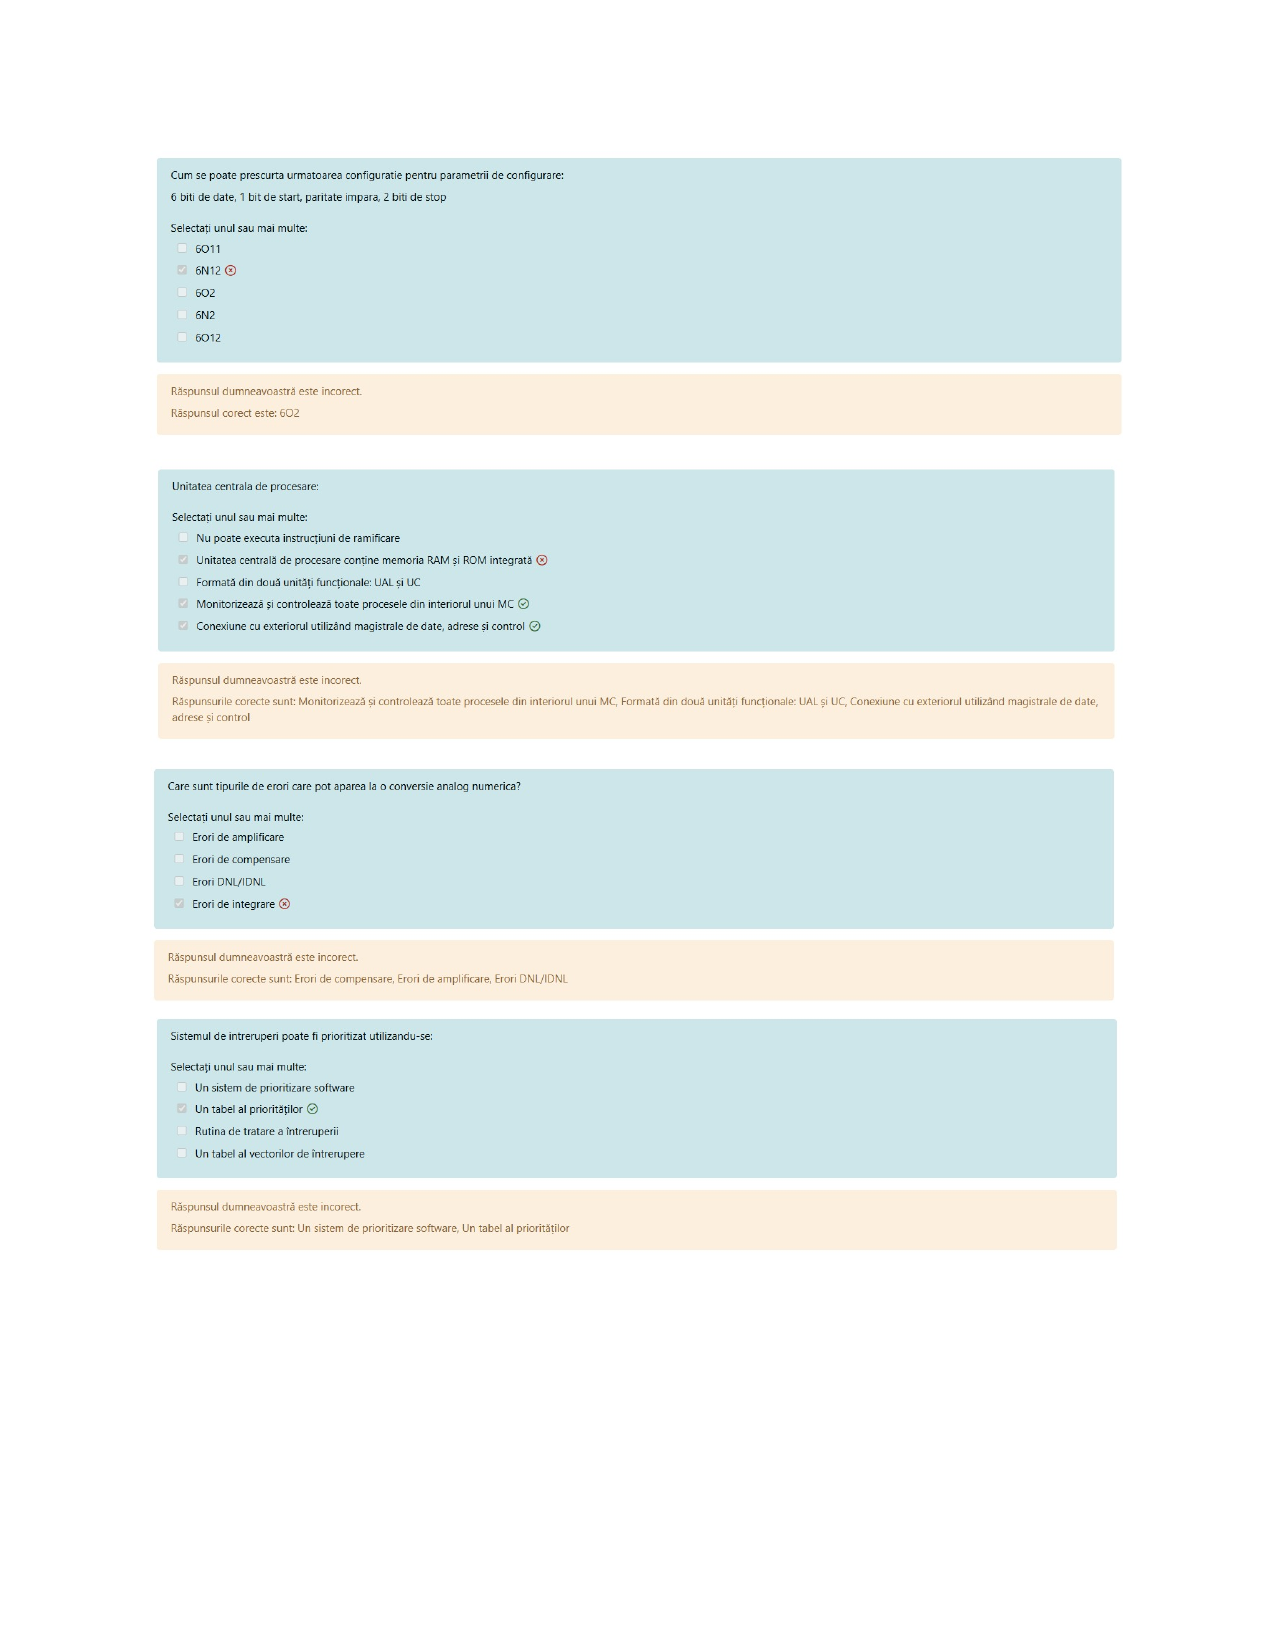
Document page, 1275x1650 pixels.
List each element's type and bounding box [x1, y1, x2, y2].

picture [150, 1005, 1125, 1261]
picture [150, 761, 1125, 1003]
picture [150, 150, 1123, 441]
picture [150, 459, 1125, 743]
